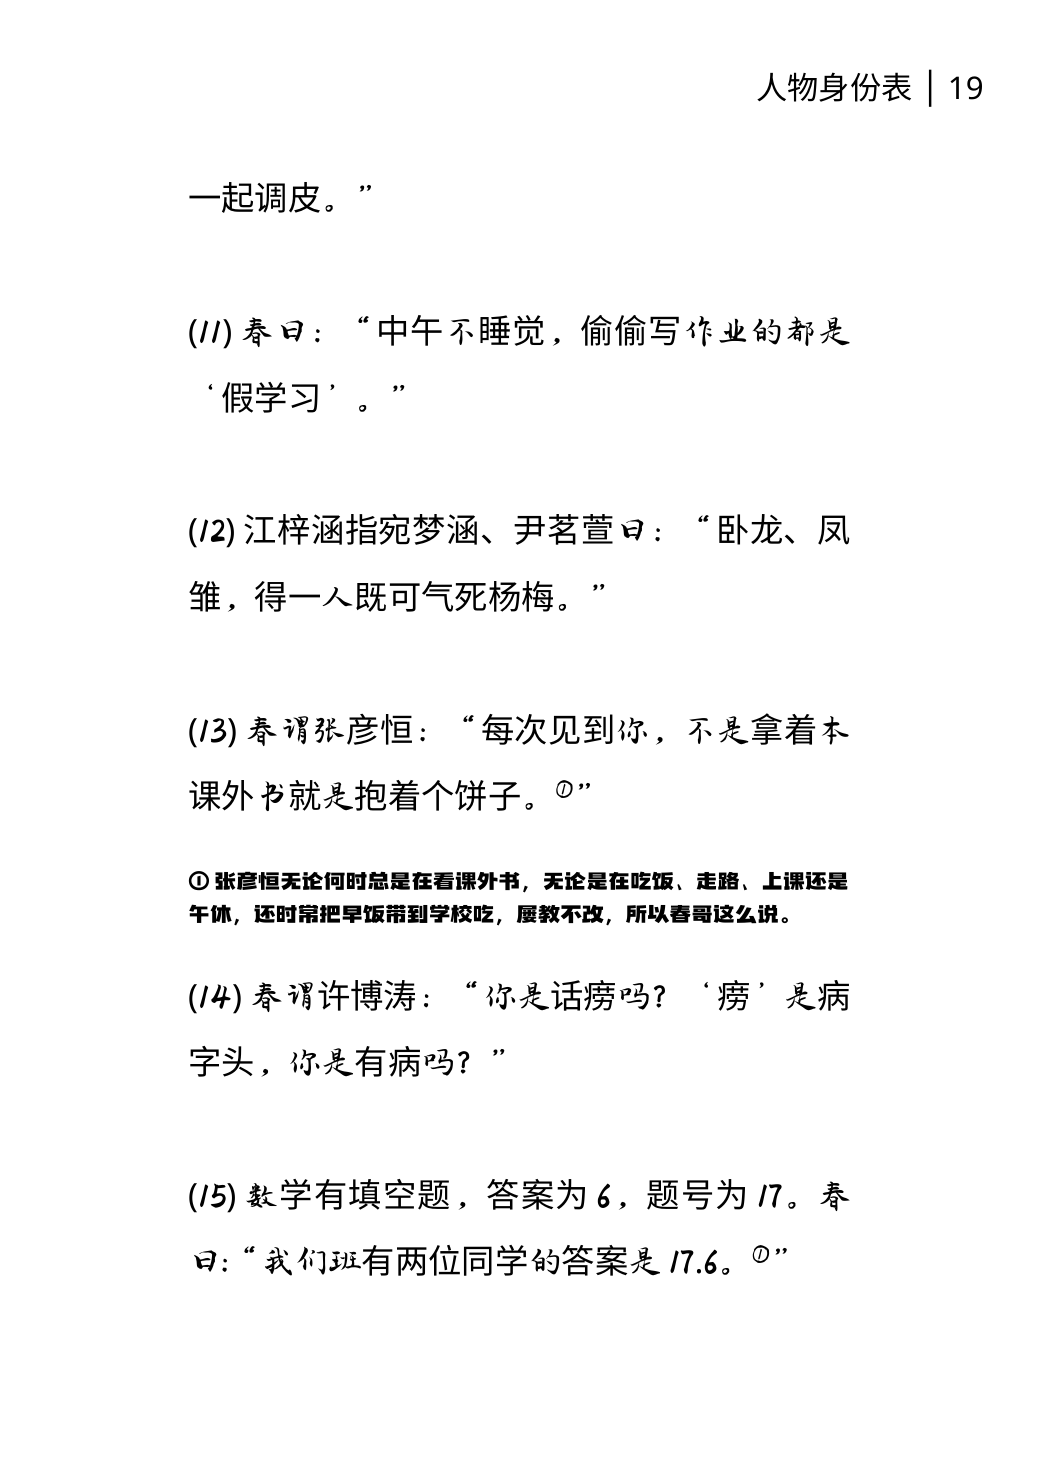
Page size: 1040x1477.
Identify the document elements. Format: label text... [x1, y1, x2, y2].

list 数学有填空题，答案为6，题号为17。春曰:“我们班有两位同学的答案是17.6。①” [188, 1163, 852, 1296]
list 春谓许博涛：“你是话痨吗？‘痨’是病字头，你是有病吗？” [188, 964, 852, 1097]
list 春谓张彦恒：“每次见到你，不是拿着本课外书就是抱着个饼子。①” [188, 698, 852, 831]
list 春曰：“中午不睡觉，偷偷写作业的都是‘假学习’。” [188, 299, 852, 432]
list 江梓涵指宛梦涵、尹茗萱曰：“卧龙、凤雏，得一人既可气死杨梅。” [188, 499, 852, 632]
text ①张彦恒无论何时总是在看课外书，无论是在吃饭、走路、上课还是午休，还时常把早饭带到学校吃，屡教不改，所以春哥这么说。 [188, 864, 852, 931]
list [188, 166, 852, 233]
